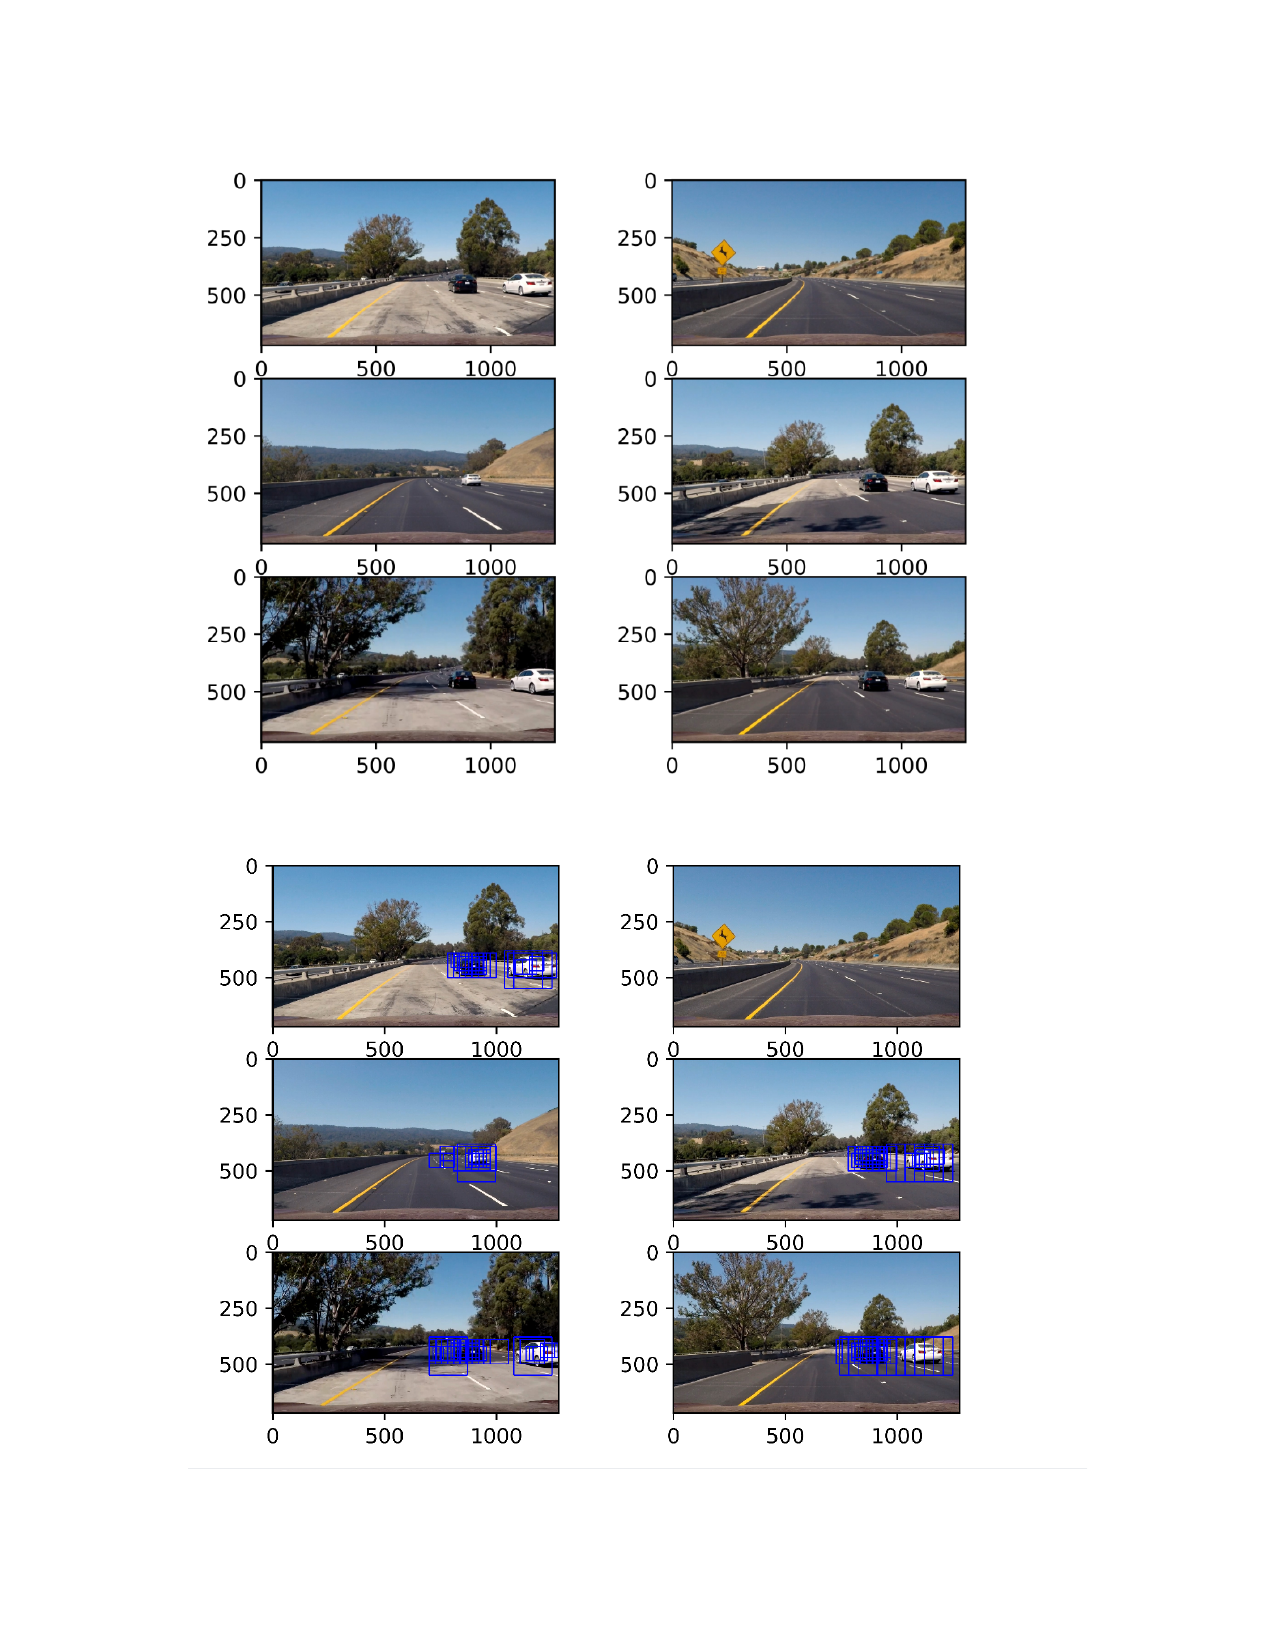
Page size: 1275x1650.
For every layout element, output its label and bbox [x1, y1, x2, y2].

picture [187, 824, 982, 1460]
picture [187, 150, 979, 787]
